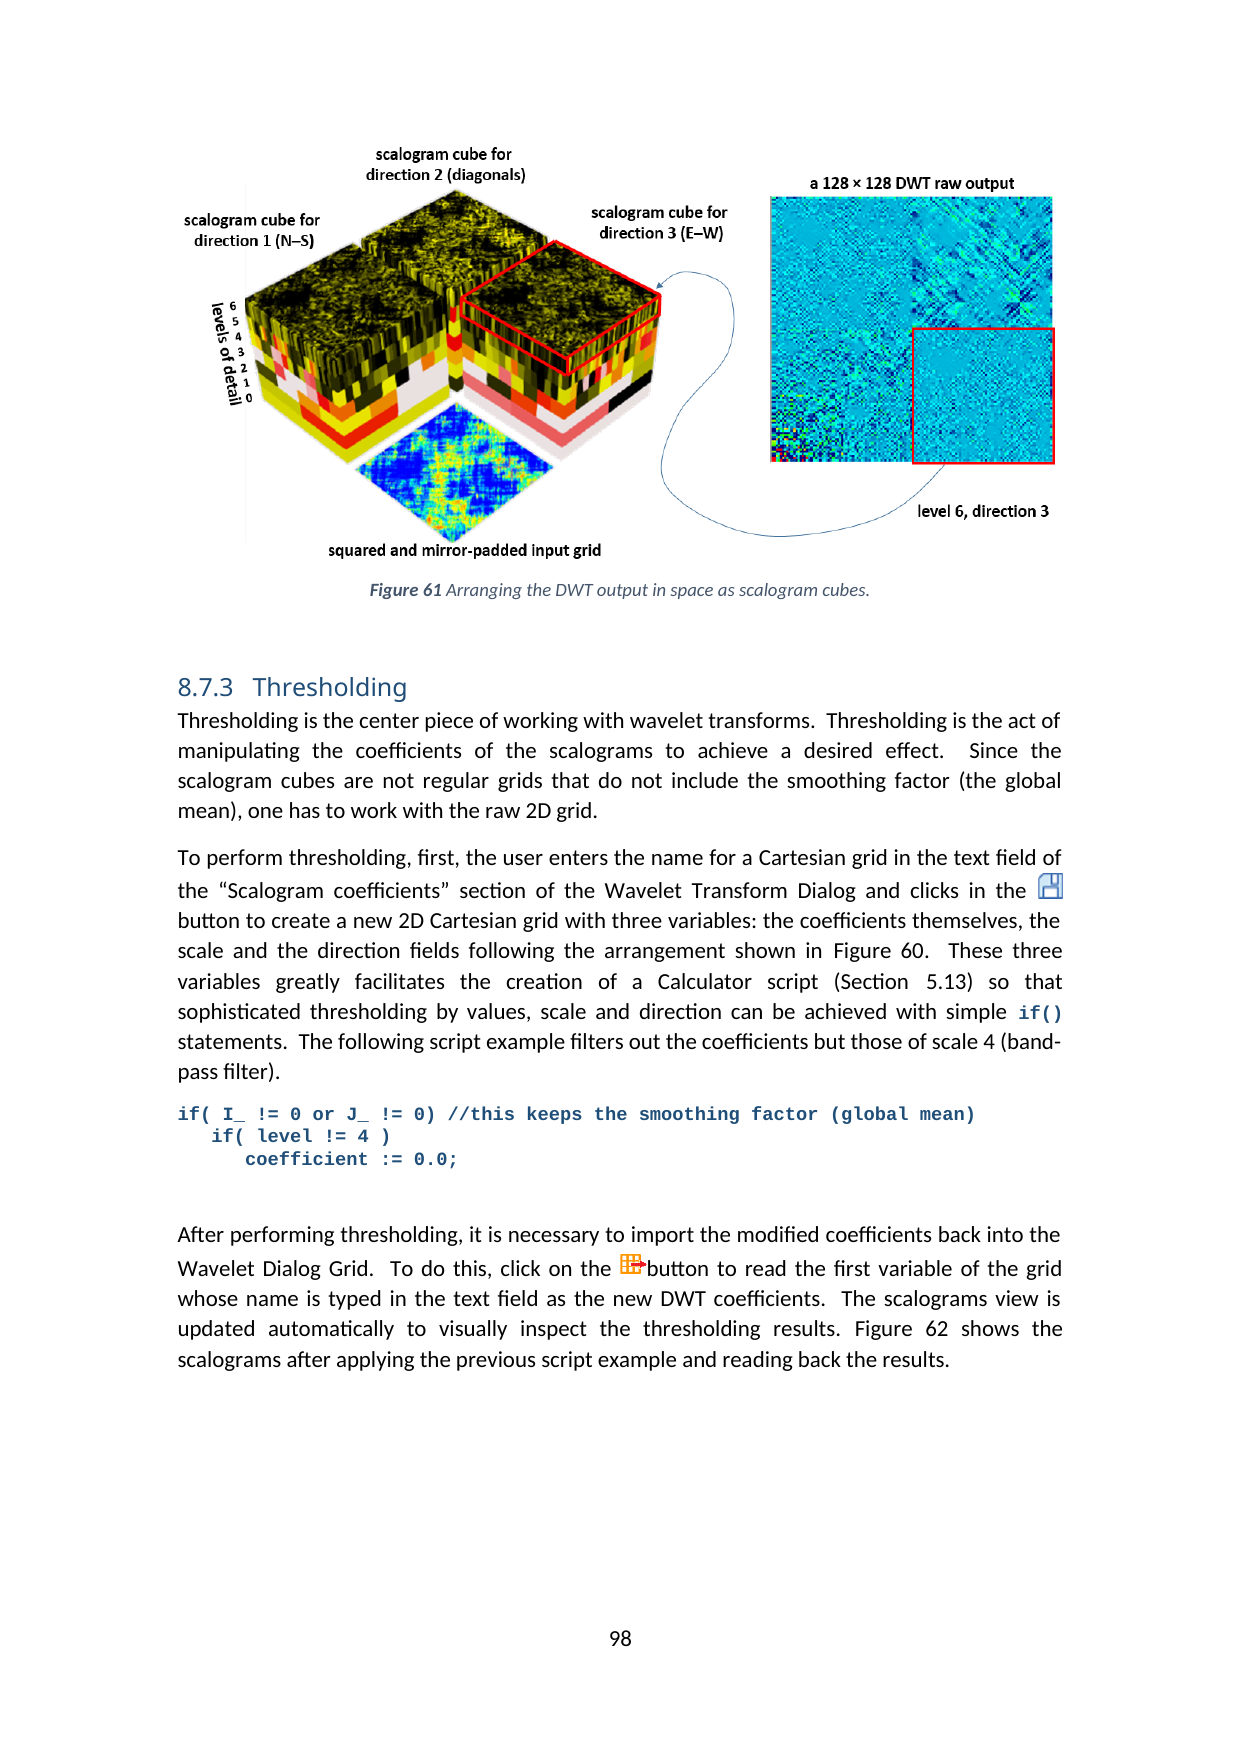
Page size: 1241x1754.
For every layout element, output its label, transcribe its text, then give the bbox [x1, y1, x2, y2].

text if( I_ != 0 or J_ != 0) //this keeps the smoothing factor (global mean) [177, 1104, 1063, 1126]
text To perform thresholding, first, the user enters the name for a Cartesian grid in the text field of the “Scalogram coefficients” section of the Wavelet Transform Dialog and clicks in the button to create a new 2D Cartesian grid with three variables: the coefficients themselves, the scale and the direction fields following the arrangement shown in Figure 59. These three variables greatly facilitates the creation of a Calculator script (Section 5.12) so that sophisticated thresholding by values, scale and direction can be achieved with simple if() statements. The following script example filters out the coefficients but those of scale 4 (band-pass filter). [177, 843, 1063, 1086]
picture [620, 1250, 647, 1277]
picture [1038, 873, 1063, 899]
text if( level != 4 ) [177, 1127, 1063, 1148]
text After performing thresholding, it is necessary to import the modified coefficients back into the Wavelet Dialog Grid. To do this, click on the button to read the first variable of the grid whose name is typed in the text field as the new DWT coefficients. The scalograms view is updated automatically to visually inspect the thresholding results. Figure 61 shows the scalograms after applying the previous script example and reading back the results. [177, 1220, 1063, 1373]
text Figure 61 Arranging the DWT output in space as scalogram cubes. [177, 579, 1063, 602]
subtitle Thresholding [177, 669, 1063, 703]
text Thresholding is the center piece of working with wavelet transforms. Thresholding is the act of manipulating the coefficients of the scalograms to achieve a desired effect. Since the scalogram cubes are not regular grids that do not include the smoothing factor (the global mean), one has to work with the raw 2D grid. [177, 706, 1063, 825]
text coefficient := 0.0; [177, 1150, 1063, 1171]
picture [177, 147, 1062, 560]
